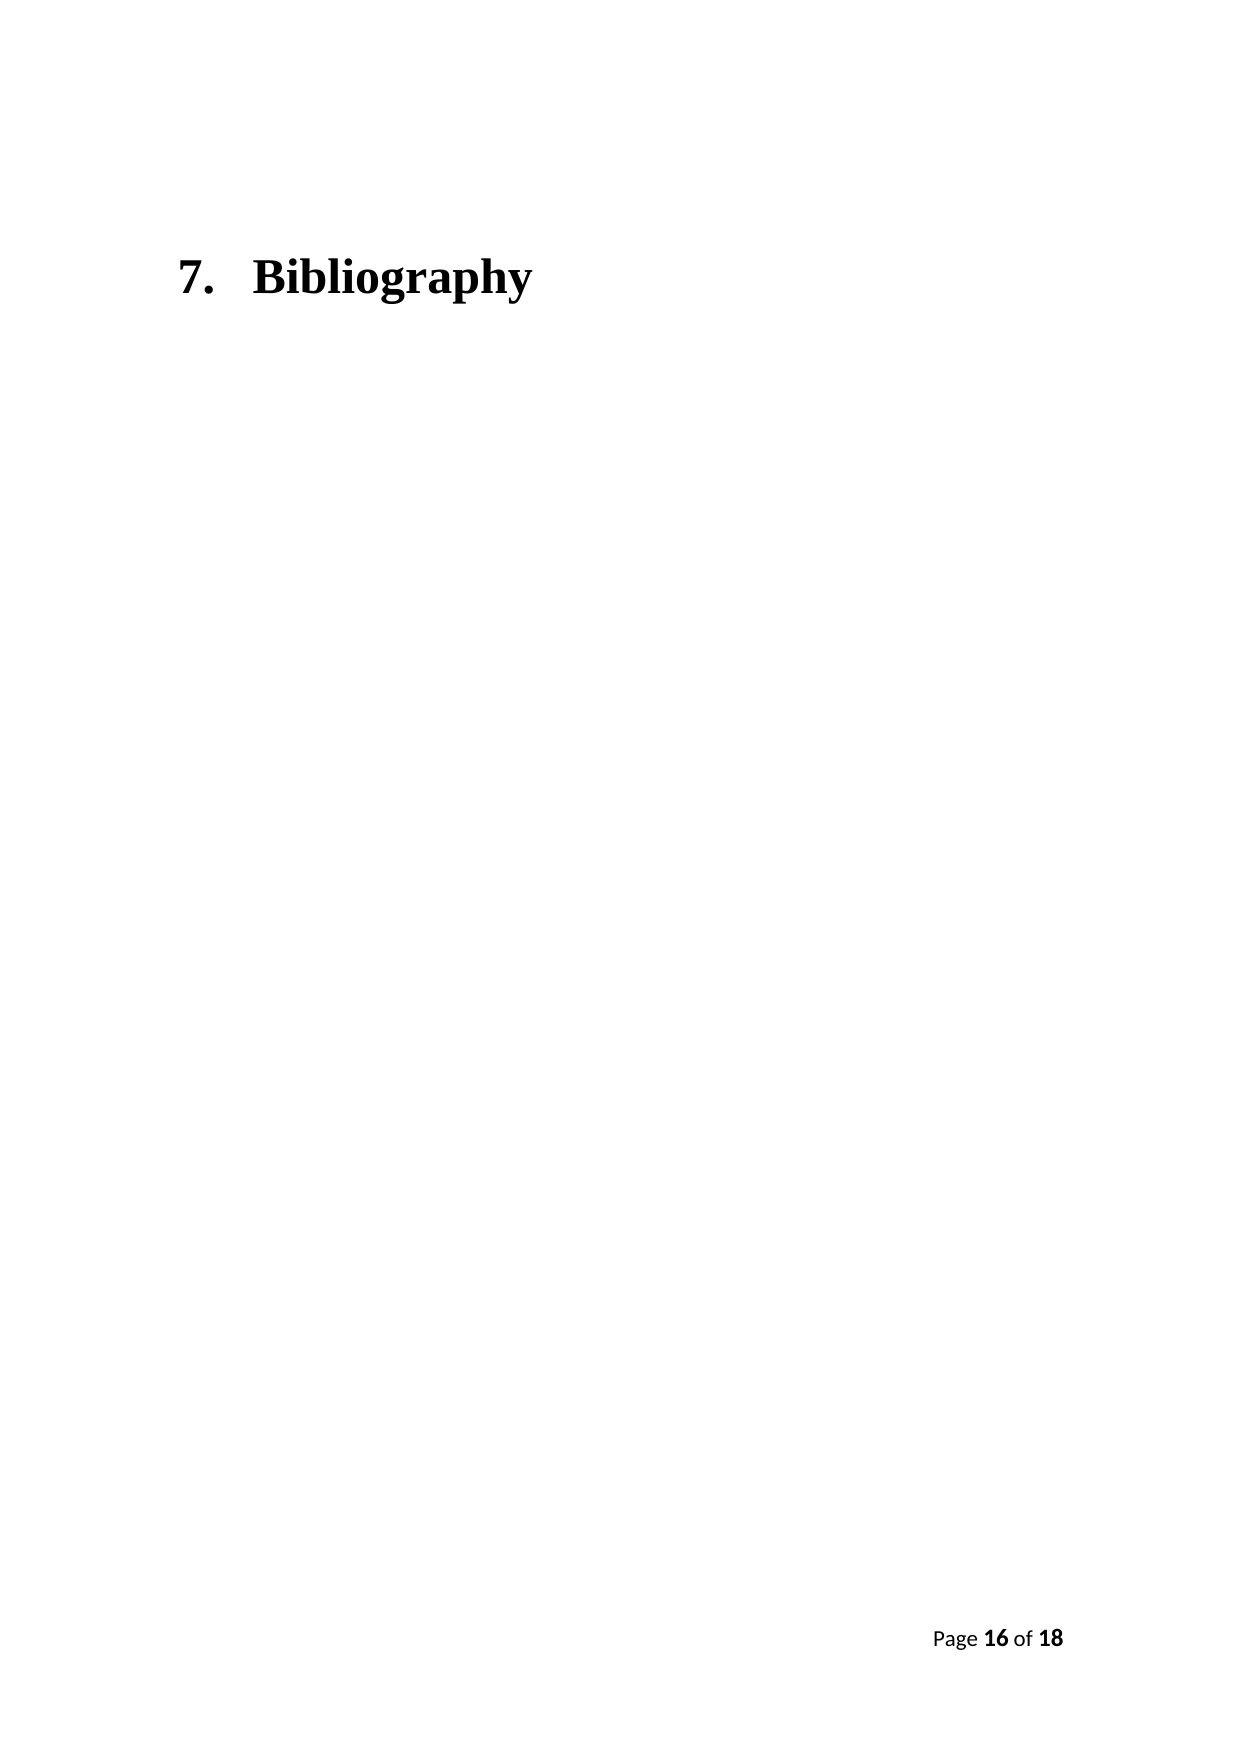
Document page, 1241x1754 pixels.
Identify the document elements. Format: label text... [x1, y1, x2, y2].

subtitle Bibliography [177, 247, 1063, 304]
